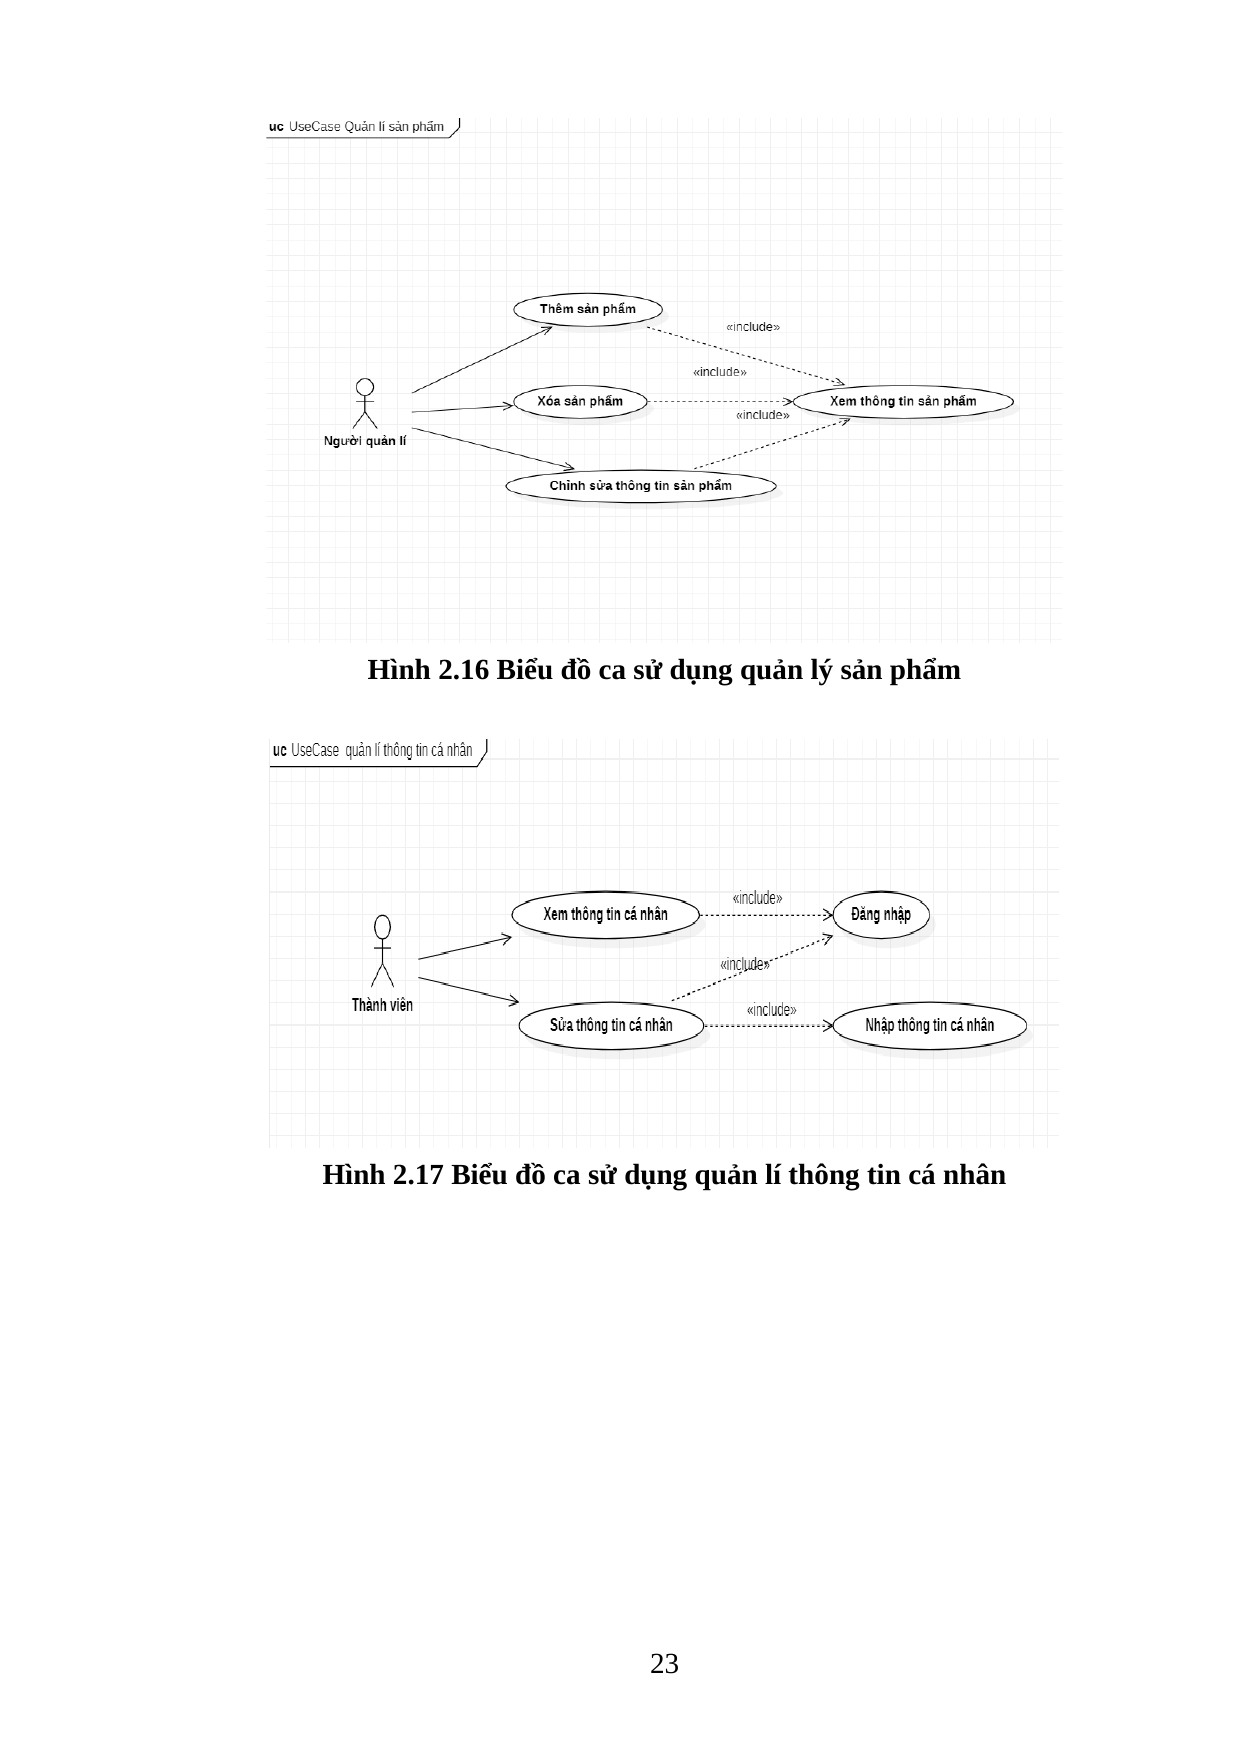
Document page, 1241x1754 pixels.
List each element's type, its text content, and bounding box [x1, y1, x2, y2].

picture [266, 118, 1063, 643]
picture [269, 739, 1059, 1148]
